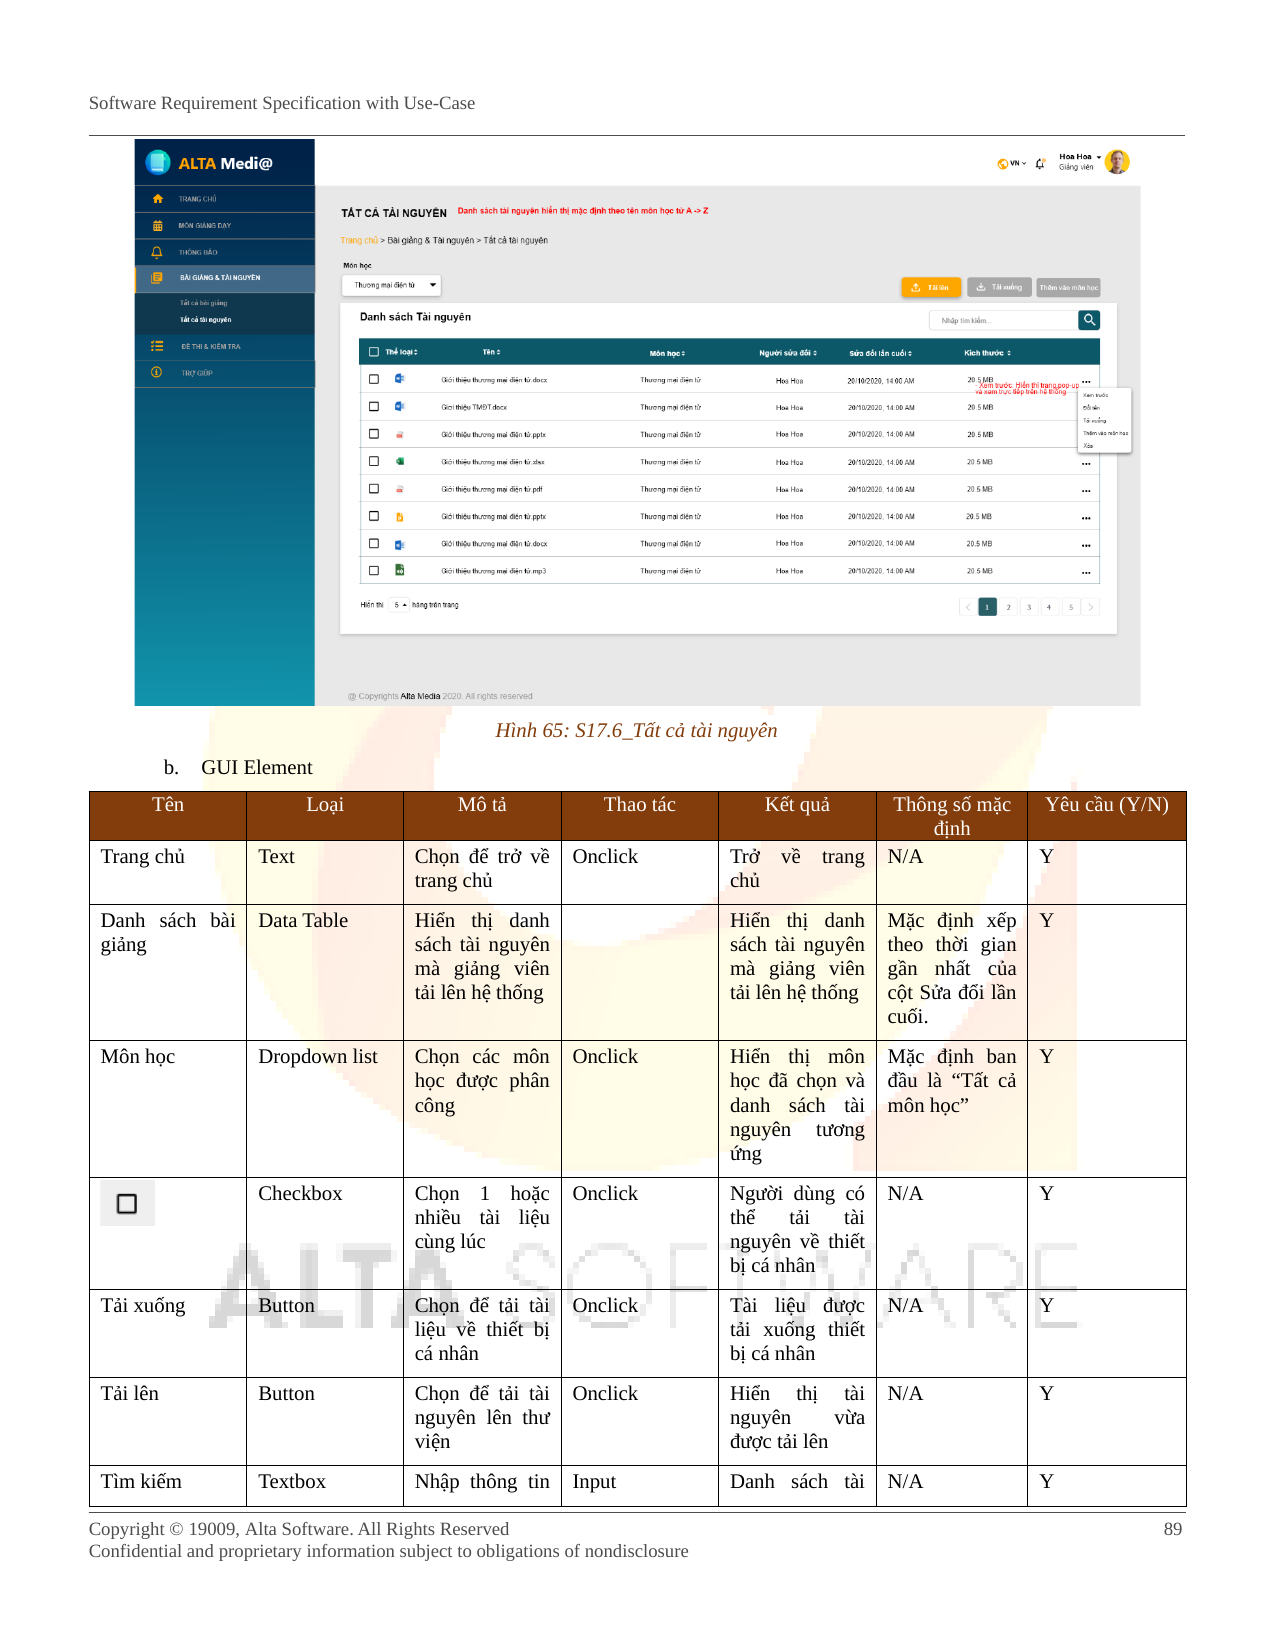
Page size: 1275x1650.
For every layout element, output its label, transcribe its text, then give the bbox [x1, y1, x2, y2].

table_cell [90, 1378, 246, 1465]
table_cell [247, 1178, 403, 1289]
picture [154, 367, 158, 377]
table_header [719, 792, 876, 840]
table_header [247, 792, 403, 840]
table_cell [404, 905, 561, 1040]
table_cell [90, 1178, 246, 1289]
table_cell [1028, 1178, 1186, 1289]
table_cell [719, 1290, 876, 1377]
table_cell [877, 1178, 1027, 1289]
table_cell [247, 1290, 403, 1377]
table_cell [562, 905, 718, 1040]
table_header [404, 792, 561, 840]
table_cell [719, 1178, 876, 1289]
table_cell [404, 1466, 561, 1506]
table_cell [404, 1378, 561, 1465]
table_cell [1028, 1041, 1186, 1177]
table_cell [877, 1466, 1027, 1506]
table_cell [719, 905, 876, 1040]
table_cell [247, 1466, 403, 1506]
picture [100, 1180, 155, 1226]
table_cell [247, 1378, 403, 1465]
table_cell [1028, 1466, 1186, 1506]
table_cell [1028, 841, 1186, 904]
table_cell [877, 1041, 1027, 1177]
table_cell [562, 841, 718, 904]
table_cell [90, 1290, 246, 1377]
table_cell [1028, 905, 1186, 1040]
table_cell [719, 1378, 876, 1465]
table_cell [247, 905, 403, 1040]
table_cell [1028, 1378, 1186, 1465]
list GUI Element [163, 754, 1186, 779]
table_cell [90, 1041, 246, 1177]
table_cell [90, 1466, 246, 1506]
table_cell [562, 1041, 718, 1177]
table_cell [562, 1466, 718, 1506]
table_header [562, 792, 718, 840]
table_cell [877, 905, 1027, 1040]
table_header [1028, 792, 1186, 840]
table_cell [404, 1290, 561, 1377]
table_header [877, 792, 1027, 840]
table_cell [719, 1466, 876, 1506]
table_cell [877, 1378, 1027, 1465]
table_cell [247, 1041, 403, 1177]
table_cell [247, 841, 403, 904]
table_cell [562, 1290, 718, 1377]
text Hình 65: S17.6_Tất cả tài nguyên [88, 718, 1186, 742]
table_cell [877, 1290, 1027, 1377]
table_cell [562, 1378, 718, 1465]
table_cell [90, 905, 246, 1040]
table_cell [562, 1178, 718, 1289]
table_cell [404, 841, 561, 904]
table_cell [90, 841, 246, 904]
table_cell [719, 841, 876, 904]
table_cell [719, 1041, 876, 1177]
picture [134, 139, 1141, 706]
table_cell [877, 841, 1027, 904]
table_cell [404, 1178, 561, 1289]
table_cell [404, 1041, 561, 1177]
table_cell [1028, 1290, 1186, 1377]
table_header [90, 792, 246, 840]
